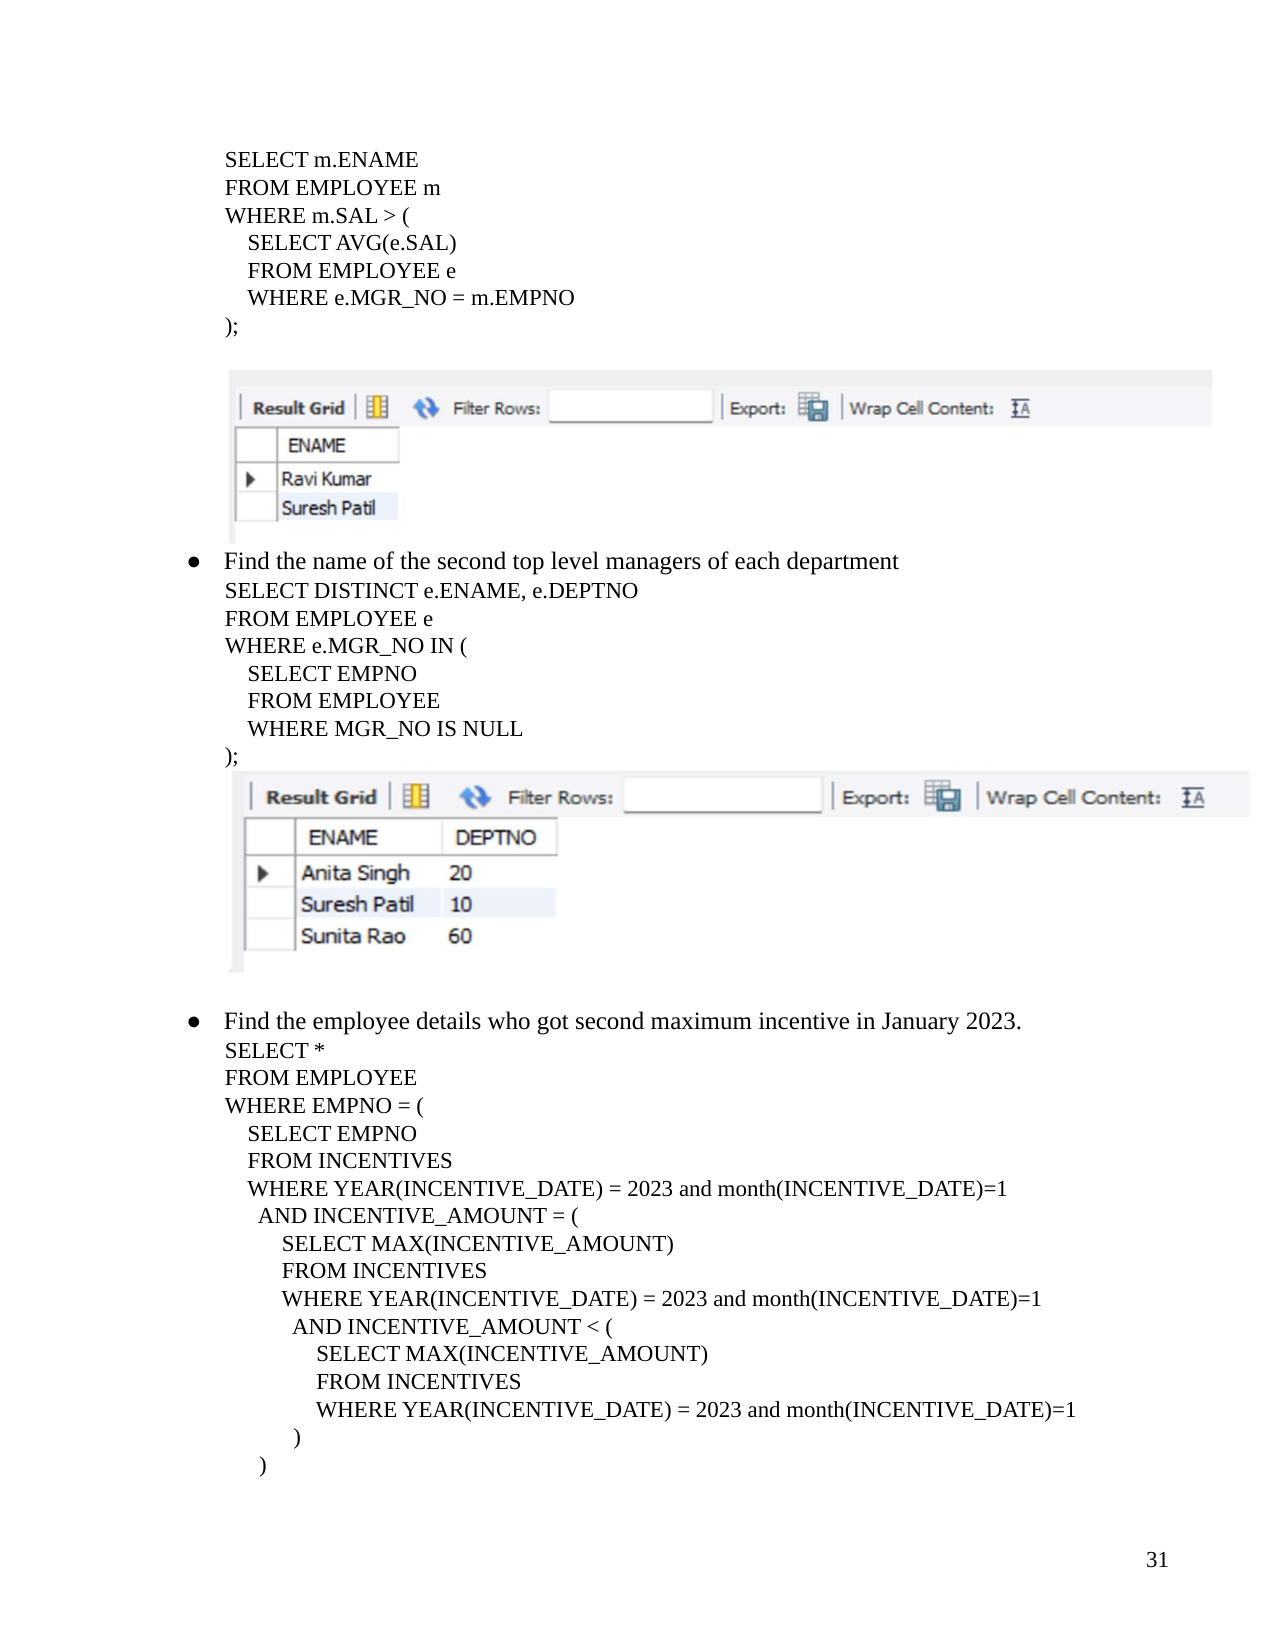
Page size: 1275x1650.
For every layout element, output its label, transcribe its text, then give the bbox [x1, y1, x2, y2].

text SELECT AVG(e.SAL) [224, 229, 1253, 256]
text FROM EMPLOYEE e [224, 257, 1253, 283]
text WHERE m.SAL > ( [224, 202, 1253, 228]
text SELECT DISTINCT e.ENAME, e.DEPTNO [224, 577, 1253, 603]
text WHERE e.MGR_NO IN ( [224, 632, 1253, 658]
text SELECT MAX(INCENTIVE_AMOUNT) [224, 1340, 1253, 1367]
text SELECT * [224, 1037, 1253, 1063]
text WHERE YEAR(INCENTIVE_DATE) = 2023 and month(INCENTIVE_DATE)=1 [224, 1175, 1253, 1201]
text FROM EMPLOYEE [224, 687, 1253, 714]
picture [228, 370, 1213, 544]
text FROM INCENTIVES [224, 1147, 1253, 1173]
list Find the employee details who got second maximum incentive in January 2023. [186, 1006, 1175, 1034]
text FROM INCENTIVES [224, 1258, 1253, 1284]
text ) [224, 1423, 1253, 1449]
text SELECT EMPNO [224, 660, 1253, 686]
text WHERE MGR_NO IS NULL [224, 715, 1253, 741]
text AND INCENTIVE_AMOUNT = ( [224, 1202, 1253, 1229]
list Find the name of the second top level managers of each department [186, 546, 1175, 575]
text FROM EMPLOYEE e [224, 604, 1253, 631]
text FROM EMPLOYEE [224, 1064, 1253, 1091]
text WHERE YEAR(INCENTIVE_DATE) = 2023 and month(INCENTIVE_DATE)=1 [224, 1396, 1253, 1422]
text AND INCENTIVE_AMOUNT < ( [224, 1313, 1253, 1339]
text WHERE e.MGR_NO = m.EMPNO [224, 284, 1253, 311]
picture [228, 770, 1250, 973]
text ); [224, 743, 1253, 769]
text WHERE YEAR(INCENTIVE_DATE) = 2023 and month(INCENTIVE_DATE)=1 [224, 1285, 1253, 1312]
text WHERE EMPNO = ( [224, 1092, 1253, 1118]
text SELECT EMPNO [224, 1119, 1253, 1146]
text ) [224, 1451, 1253, 1477]
text SELECT MAX(INCENTIVE_AMOUNT) [224, 1230, 1253, 1256]
text FROM EMPLOYEE m [224, 174, 1253, 200]
text ); [224, 312, 1253, 338]
text FROM INCENTIVES [224, 1368, 1253, 1394]
text SELECT m.ENAME [224, 146, 1253, 173]
